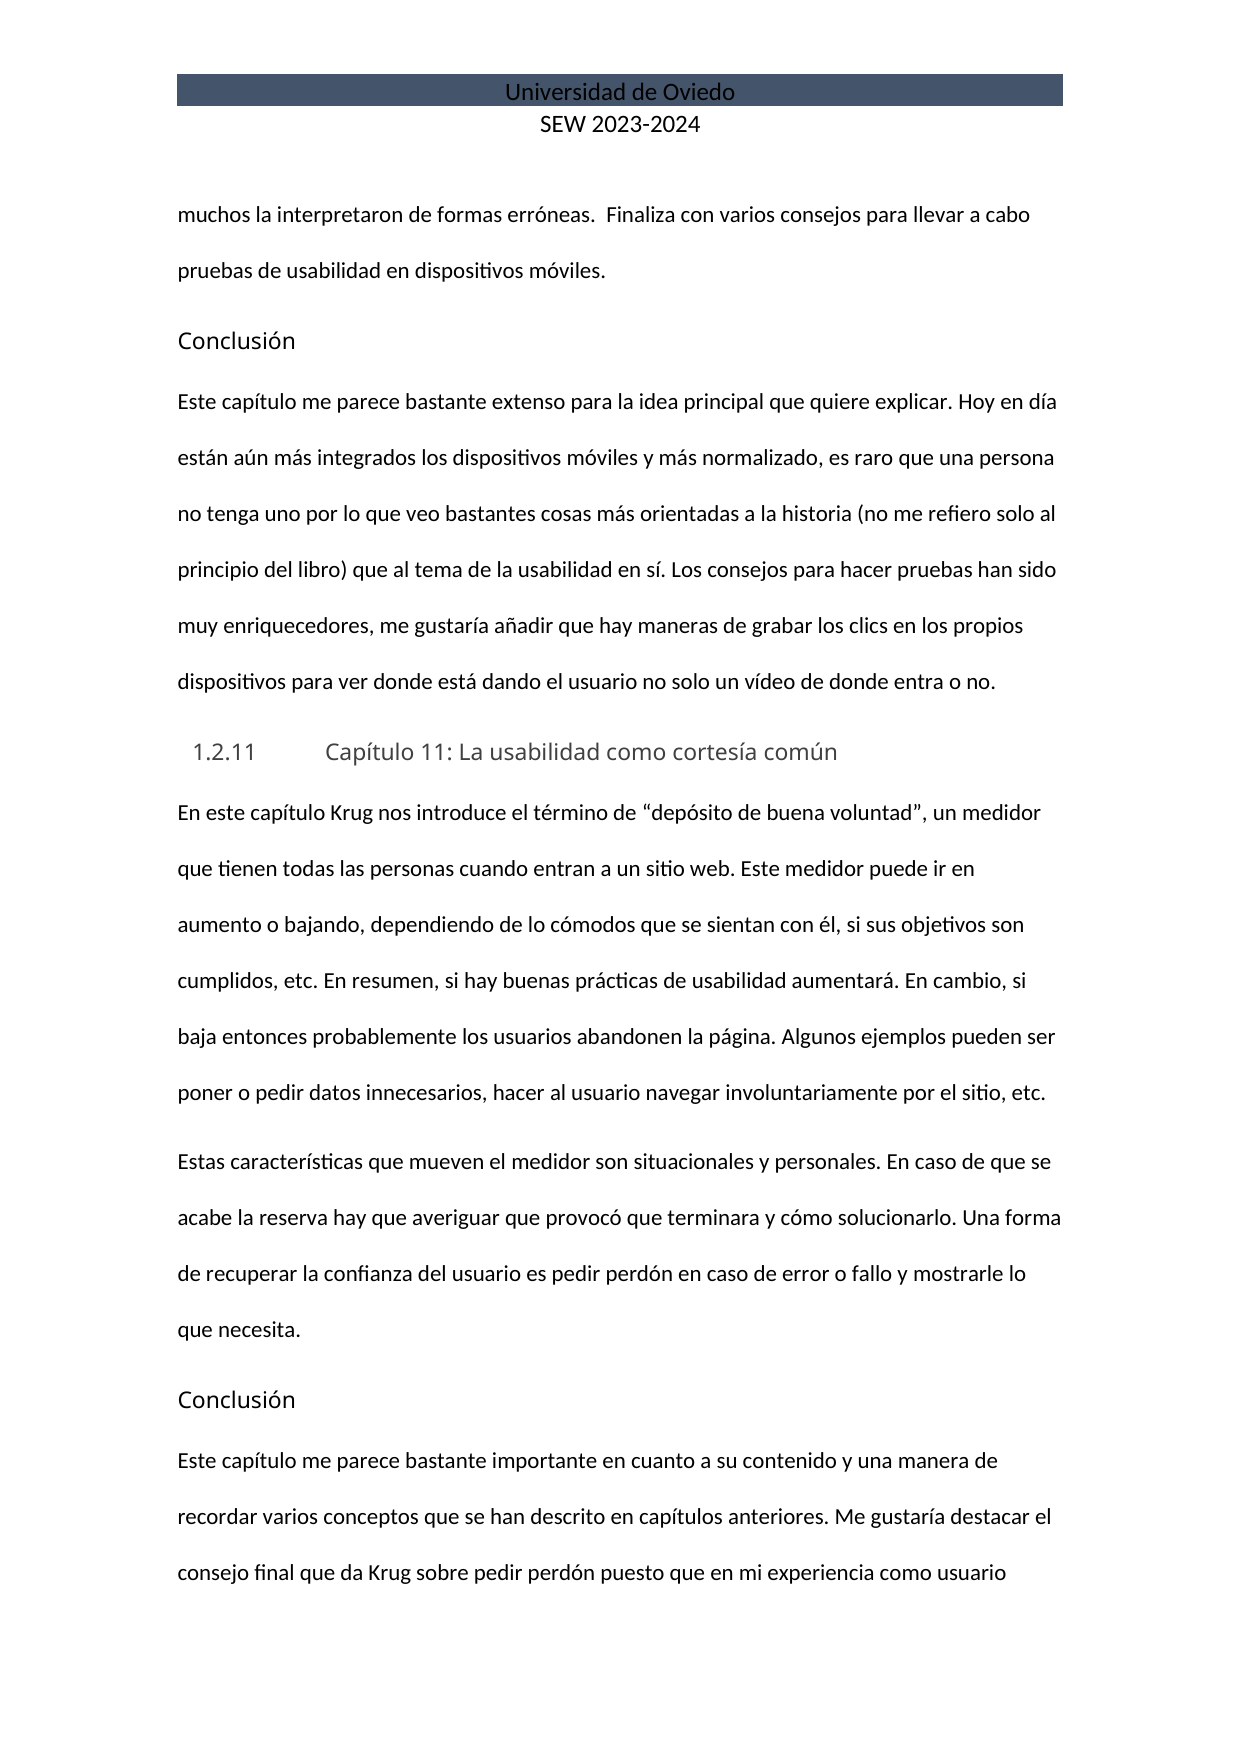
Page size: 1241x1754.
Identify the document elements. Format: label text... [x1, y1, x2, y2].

text Este capítulo me parece bastante extenso para la idea principal que quiere explicar. Hoy en día están aún más integrados los dispositivos móviles y más normalizado, es raro que una persona no tenga uno por lo que veo bastantes cosas más orientadas a la historia (no me refiero solo al principio del libro) que al tema de la usabilidad en sí. Los consejos para hacer pruebas han sido muy enriquecedores, me gustaría añadir que hay maneras de grabar los clics en los propios dispositivos para ver donde está dando el usuario no solo un vídeo de donde entra o no. [177, 387, 1063, 695]
text Estas características que mueven el medidor son situacionales y personales. En caso de que se acabe la reserva hay que averiguar que provocó que terminara y cómo solucionarlo. Una forma de recuperar la confianza del usuario es pedir perdón en caso de error o fallo y mostrarle lo que necesita. [177, 1147, 1063, 1343]
subtitle Conclusión [177, 1384, 1063, 1415]
subtitle Capítulo 11: La usabilidad como cortesía común [192, 736, 1063, 767]
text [177, 200, 1063, 284]
subtitle Conclusión [177, 324, 1063, 356]
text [177, 1446, 1063, 1586]
text En este capítulo Krug nos introduce el término de “depósito de buena voluntad”, un medidor que tienen todas las personas cuando entran a un sitio web. Este medidor puede ir en aumento o bajando, dependiendo de lo cómodos que se sientan con él, si sus objetivos son cumplidos, etc. En resumen, si hay buenas prácticas de usabilidad aumentará. En cambio, si baja entonces probablemente los usuarios abandonen la página. Algunos ejemplos pueden ser poner o pedir datos innecesarios, hacer al usuario navegar involuntariamente por el sitio, etc. [177, 798, 1063, 1107]
